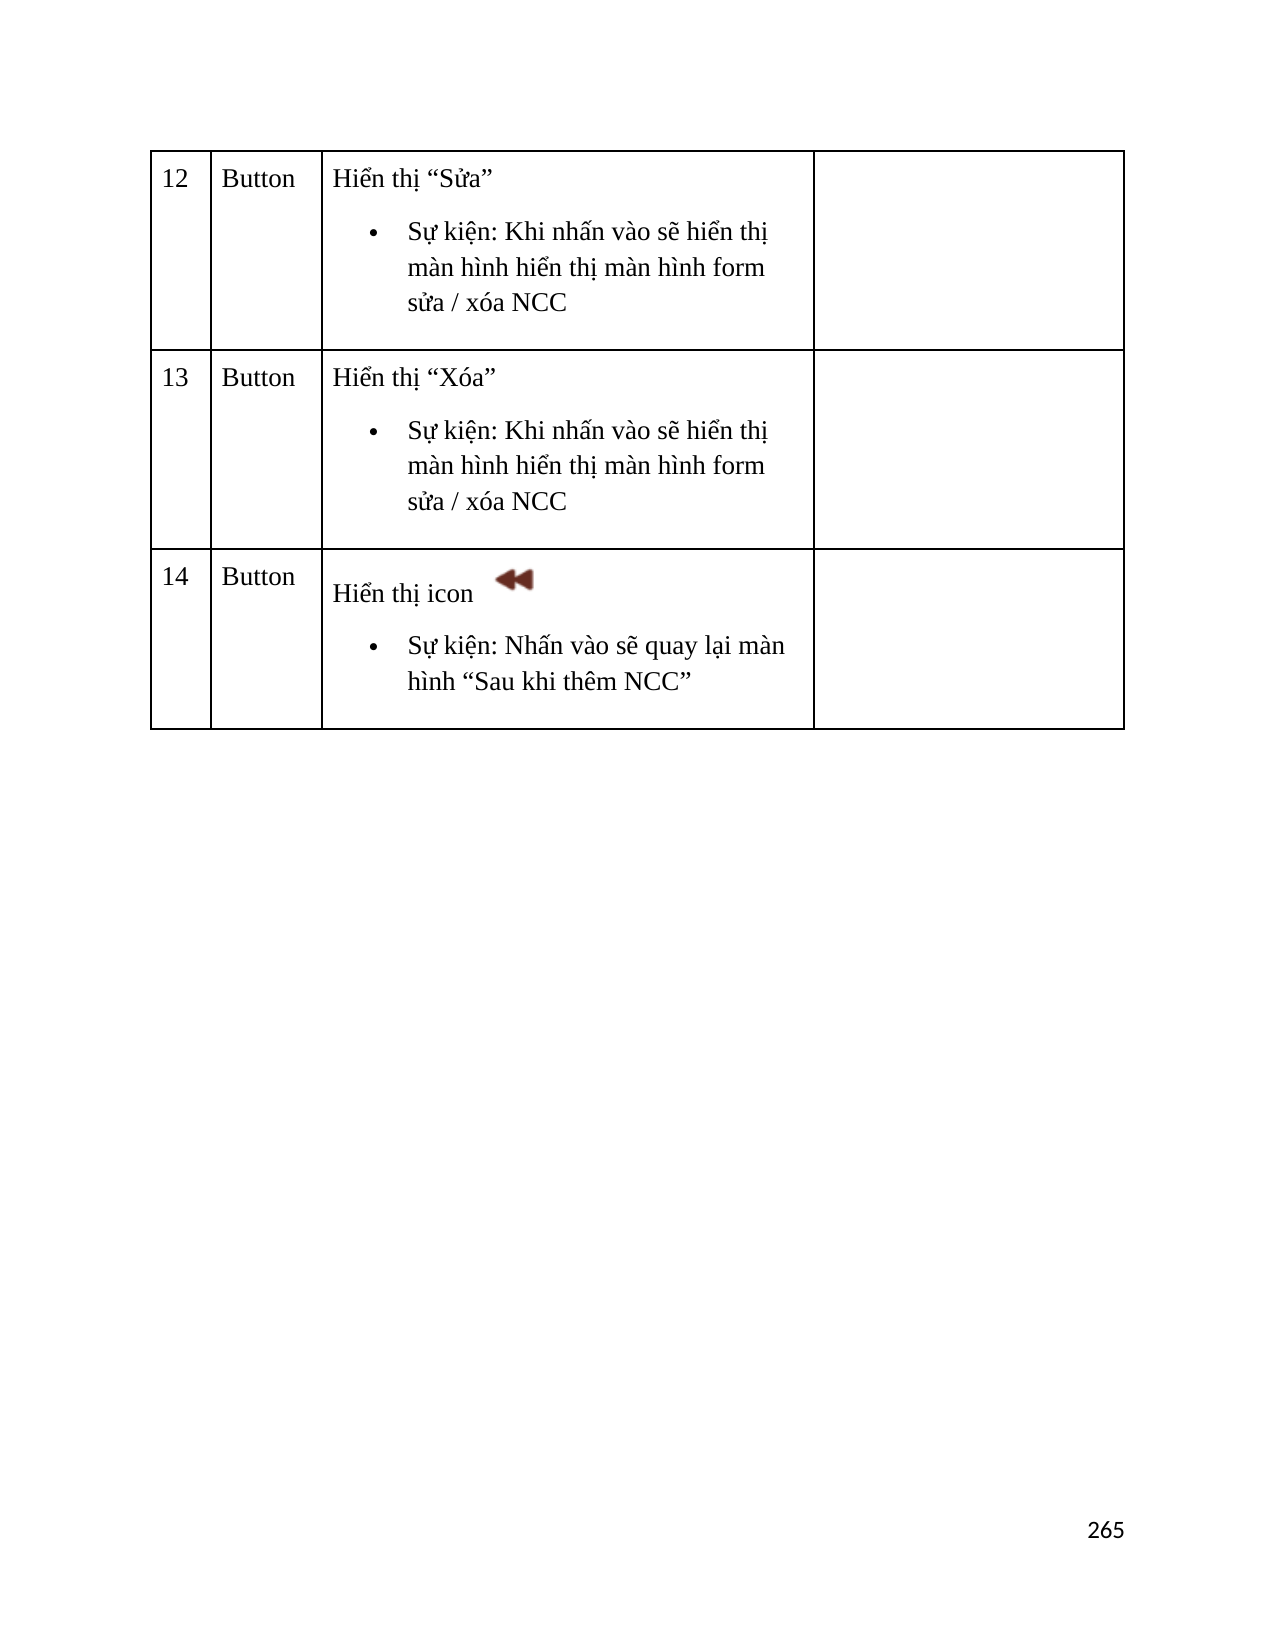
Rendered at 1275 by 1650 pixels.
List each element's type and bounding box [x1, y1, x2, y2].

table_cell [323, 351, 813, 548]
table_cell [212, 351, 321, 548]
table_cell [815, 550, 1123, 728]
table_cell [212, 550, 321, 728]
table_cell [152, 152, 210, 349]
picture [480, 560, 553, 603]
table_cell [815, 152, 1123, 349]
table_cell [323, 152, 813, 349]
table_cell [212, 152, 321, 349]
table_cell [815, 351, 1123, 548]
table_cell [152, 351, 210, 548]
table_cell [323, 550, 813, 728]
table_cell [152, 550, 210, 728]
